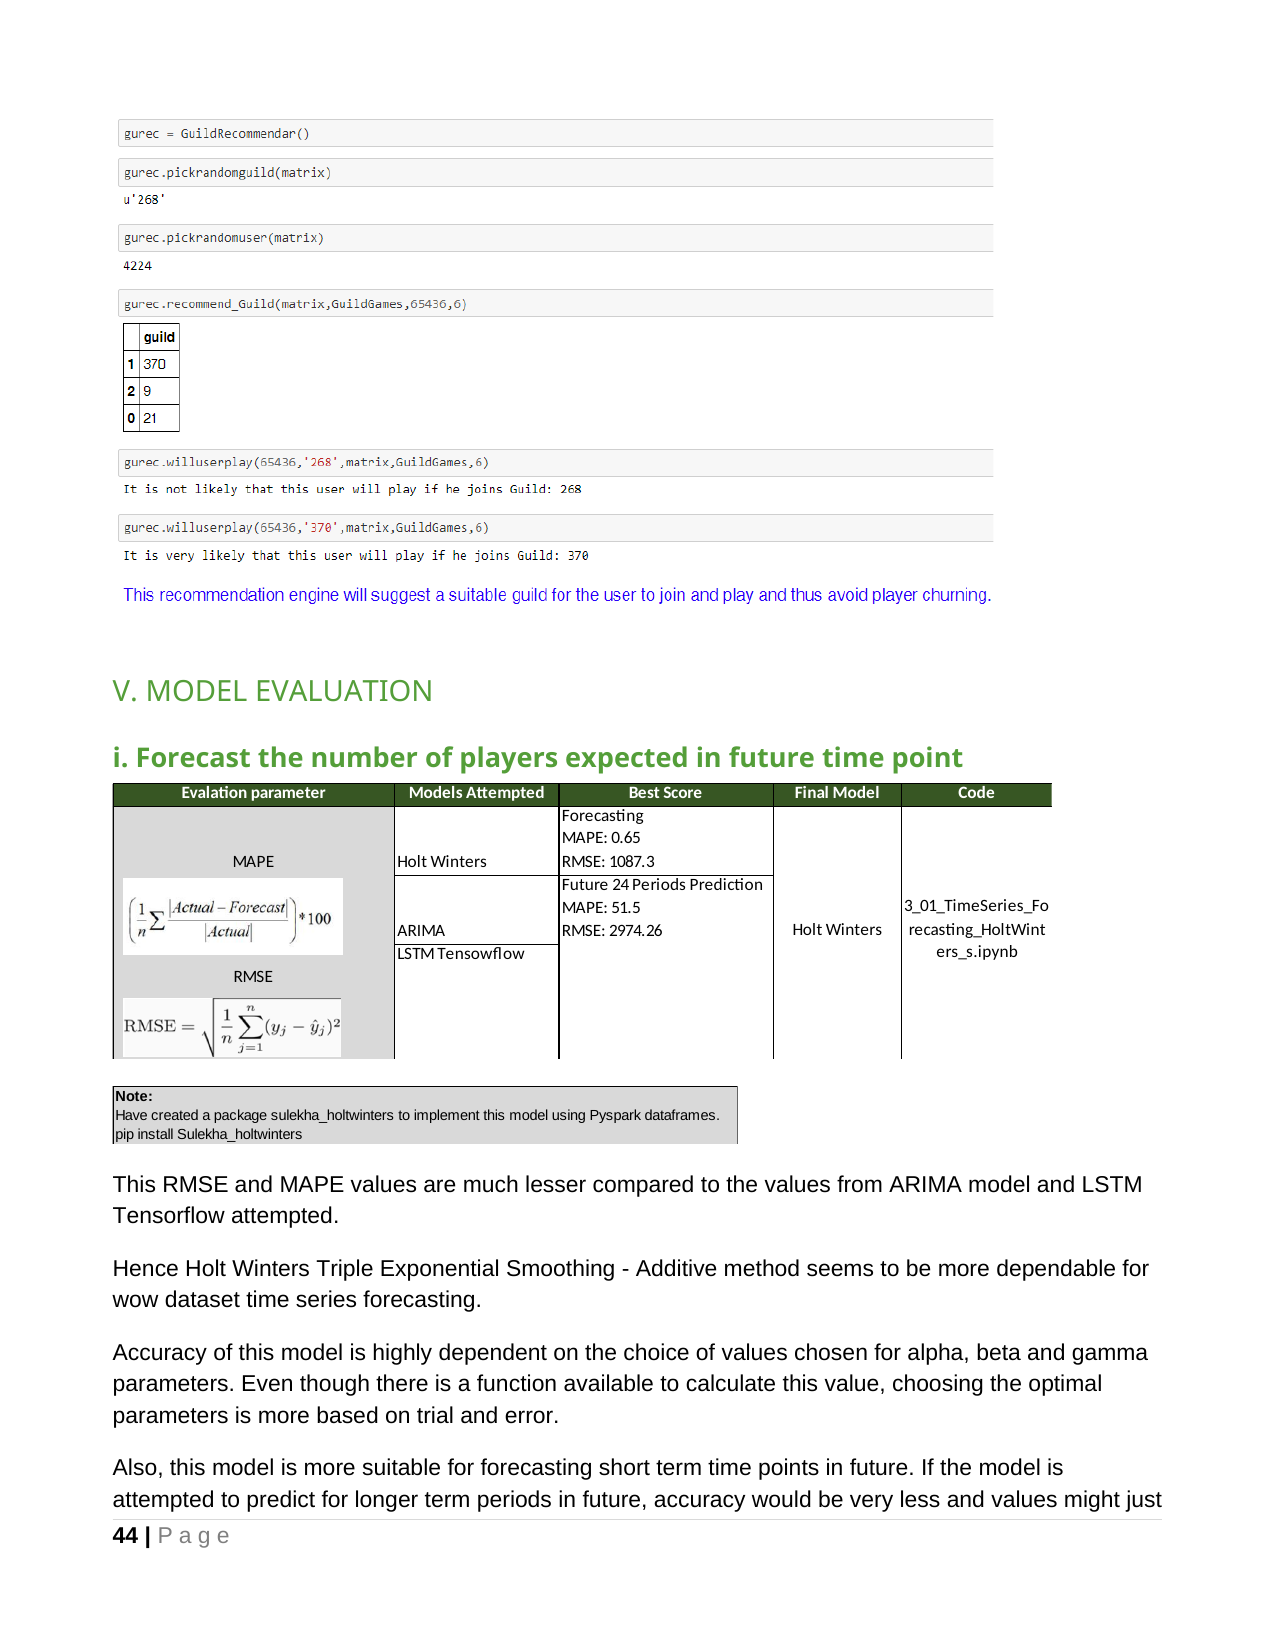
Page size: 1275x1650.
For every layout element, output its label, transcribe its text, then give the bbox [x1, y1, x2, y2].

text This RMSE and MAPE values are much lesser compared to the values from ARIMA model and LSTM Tensorflow attempted. [112, 1171, 1162, 1229]
subtitle V. Model Evaluation [112, 670, 1162, 710]
text Hence Holt Winters Triple Exponential Smoothing - Additive method seems to be more dependable for wow dataset time series forecasting. [112, 1255, 1162, 1313]
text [112, 1454, 1162, 1512]
text Accuracy of this model is highly dependent on the choice of values chosen for alpha, beta and gamma parameters. Even though there is a function available to calculate this value, choosing the optimal parameters is more based on trial and error. [112, 1339, 1162, 1428]
subtitle i. Forecast the number of players expected in future time point [112, 738, 1162, 775]
